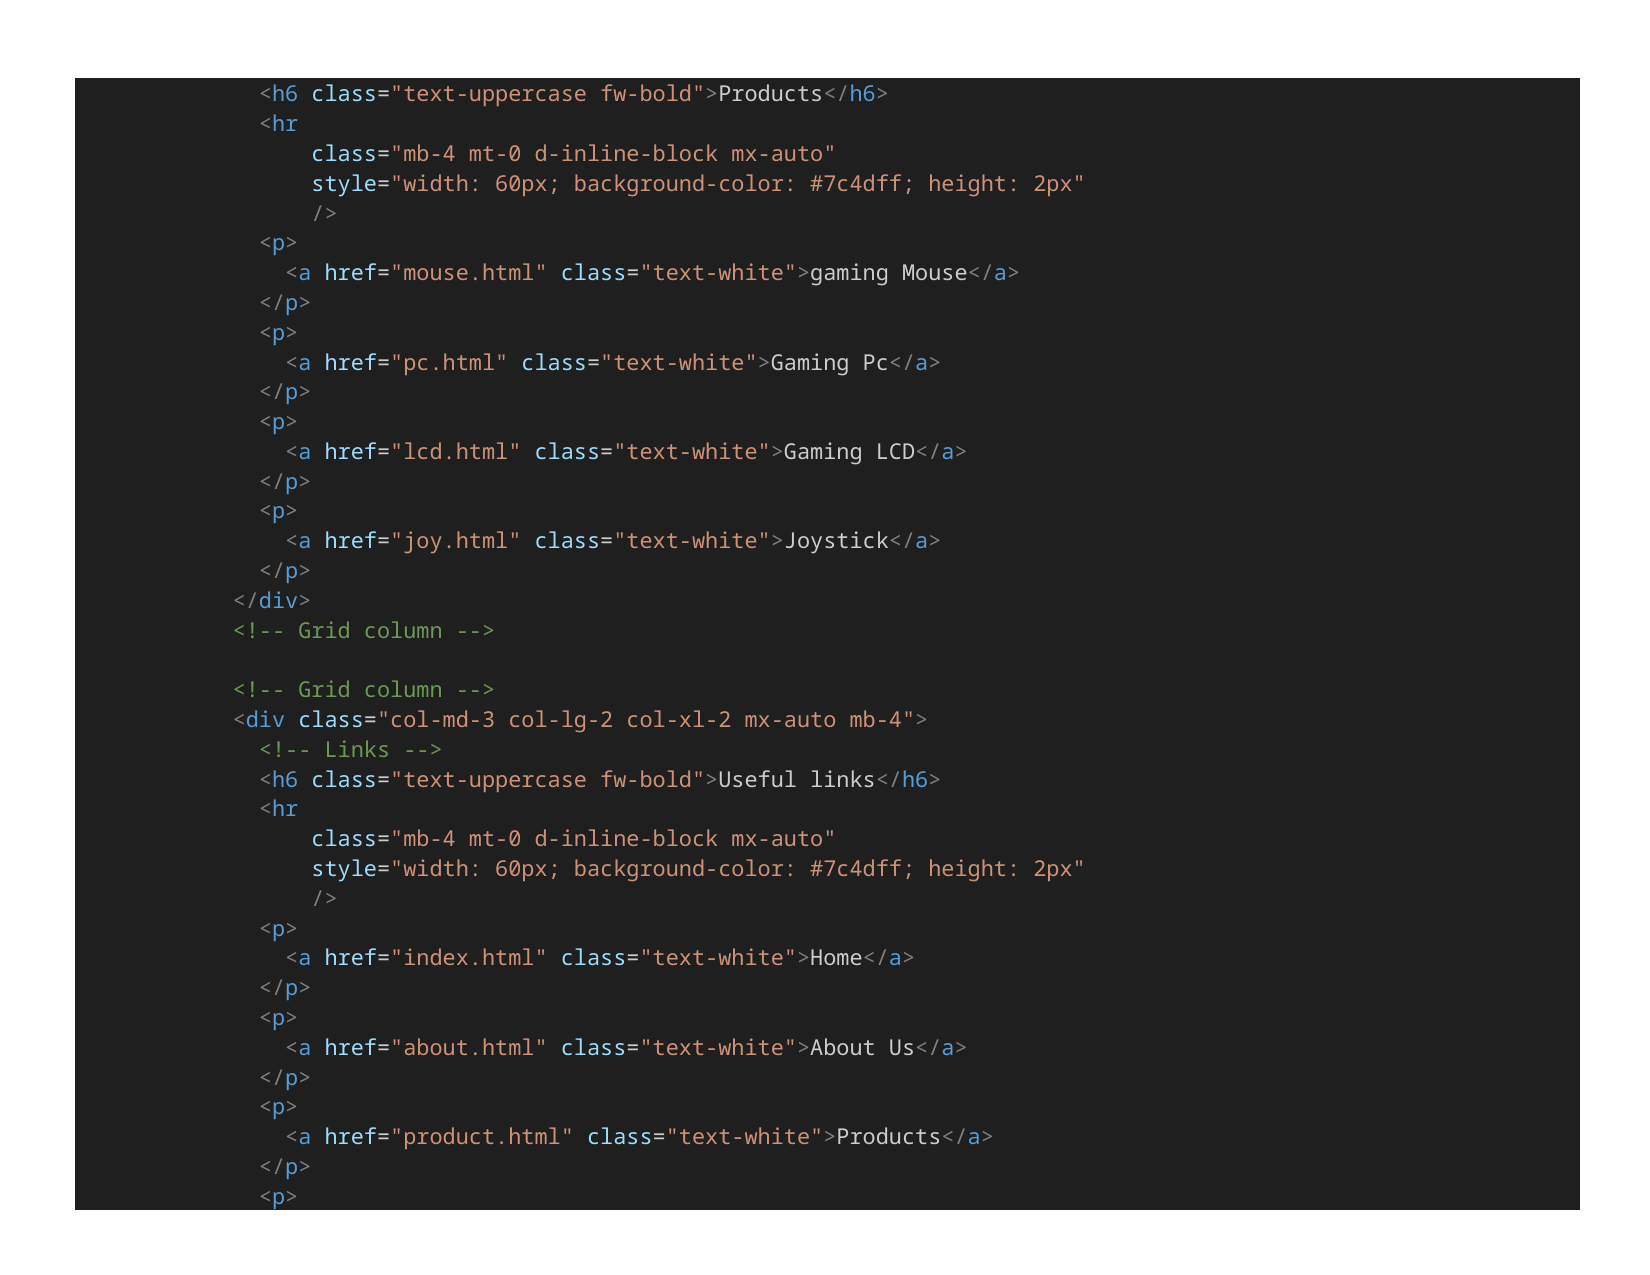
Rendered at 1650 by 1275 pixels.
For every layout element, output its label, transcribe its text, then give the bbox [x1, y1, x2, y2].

text /> [75, 197, 1580, 227]
text <p> [75, 1002, 1580, 1032]
text <p> [75, 1091, 1580, 1121]
text <p> [75, 495, 1580, 525]
text <a href="product.html" class="text-white">Products</a> [75, 1121, 1580, 1151]
text class="mb-4 mt-0 d-inline-block mx-auto" [75, 823, 1580, 853]
text <hr [75, 108, 1580, 138]
text <!-- Grid column --> [75, 674, 1580, 704]
text <a href="pc.html" class="text-white">Gaming Pc</a> [75, 346, 1580, 376]
text </p> [75, 376, 1580, 406]
text <div class="col-md-3 col-lg-2 col-xl-2 mx-auto mb-4"> [75, 704, 1580, 734]
text style="width: 60px; background-color: #7c4dff; height: 2px" [75, 168, 1580, 197]
text </p> [75, 287, 1580, 317]
text </p> [75, 466, 1580, 495]
text <p> [75, 912, 1580, 942]
text <a href="lcd.html" class="text-white">Gaming LCD</a> [75, 436, 1580, 466]
text </div> [75, 585, 1580, 614]
text /> [75, 883, 1580, 912]
text class="mb-4 mt-0 d-inline-block mx-auto" [75, 138, 1580, 168]
text <p> [75, 317, 1580, 346]
text style="width: 60px; background-color: #7c4dff; height: 2px" [75, 853, 1580, 883]
text <hr [75, 793, 1580, 823]
text </p> [75, 972, 1580, 1002]
text <a href="index.html" class="text-white">Home</a> [75, 942, 1580, 972]
text <a href="mouse.html" class="text-white">gaming Mouse</a> [75, 257, 1580, 287]
text <a href="about.html" class="text-white">About Us</a> [75, 1032, 1580, 1061]
text <!-- Links --> [75, 734, 1580, 763]
text <h6 class="text-uppercase fw-bold">Useful links</h6> [75, 763, 1580, 793]
text <p> [75, 406, 1580, 436]
text <!-- Grid column --> [75, 614, 1580, 644]
text <h6 class="text-uppercase fw-bold">Products</h6> [75, 78, 1580, 108]
text </p> [75, 555, 1580, 585]
text </p> [75, 1151, 1580, 1181]
text <p> [75, 1181, 1580, 1210]
text <p> [75, 227, 1580, 257]
text </p> [75, 1061, 1580, 1091]
text <a href="joy.html" class="text-white">Joystick</a> [75, 525, 1580, 555]
